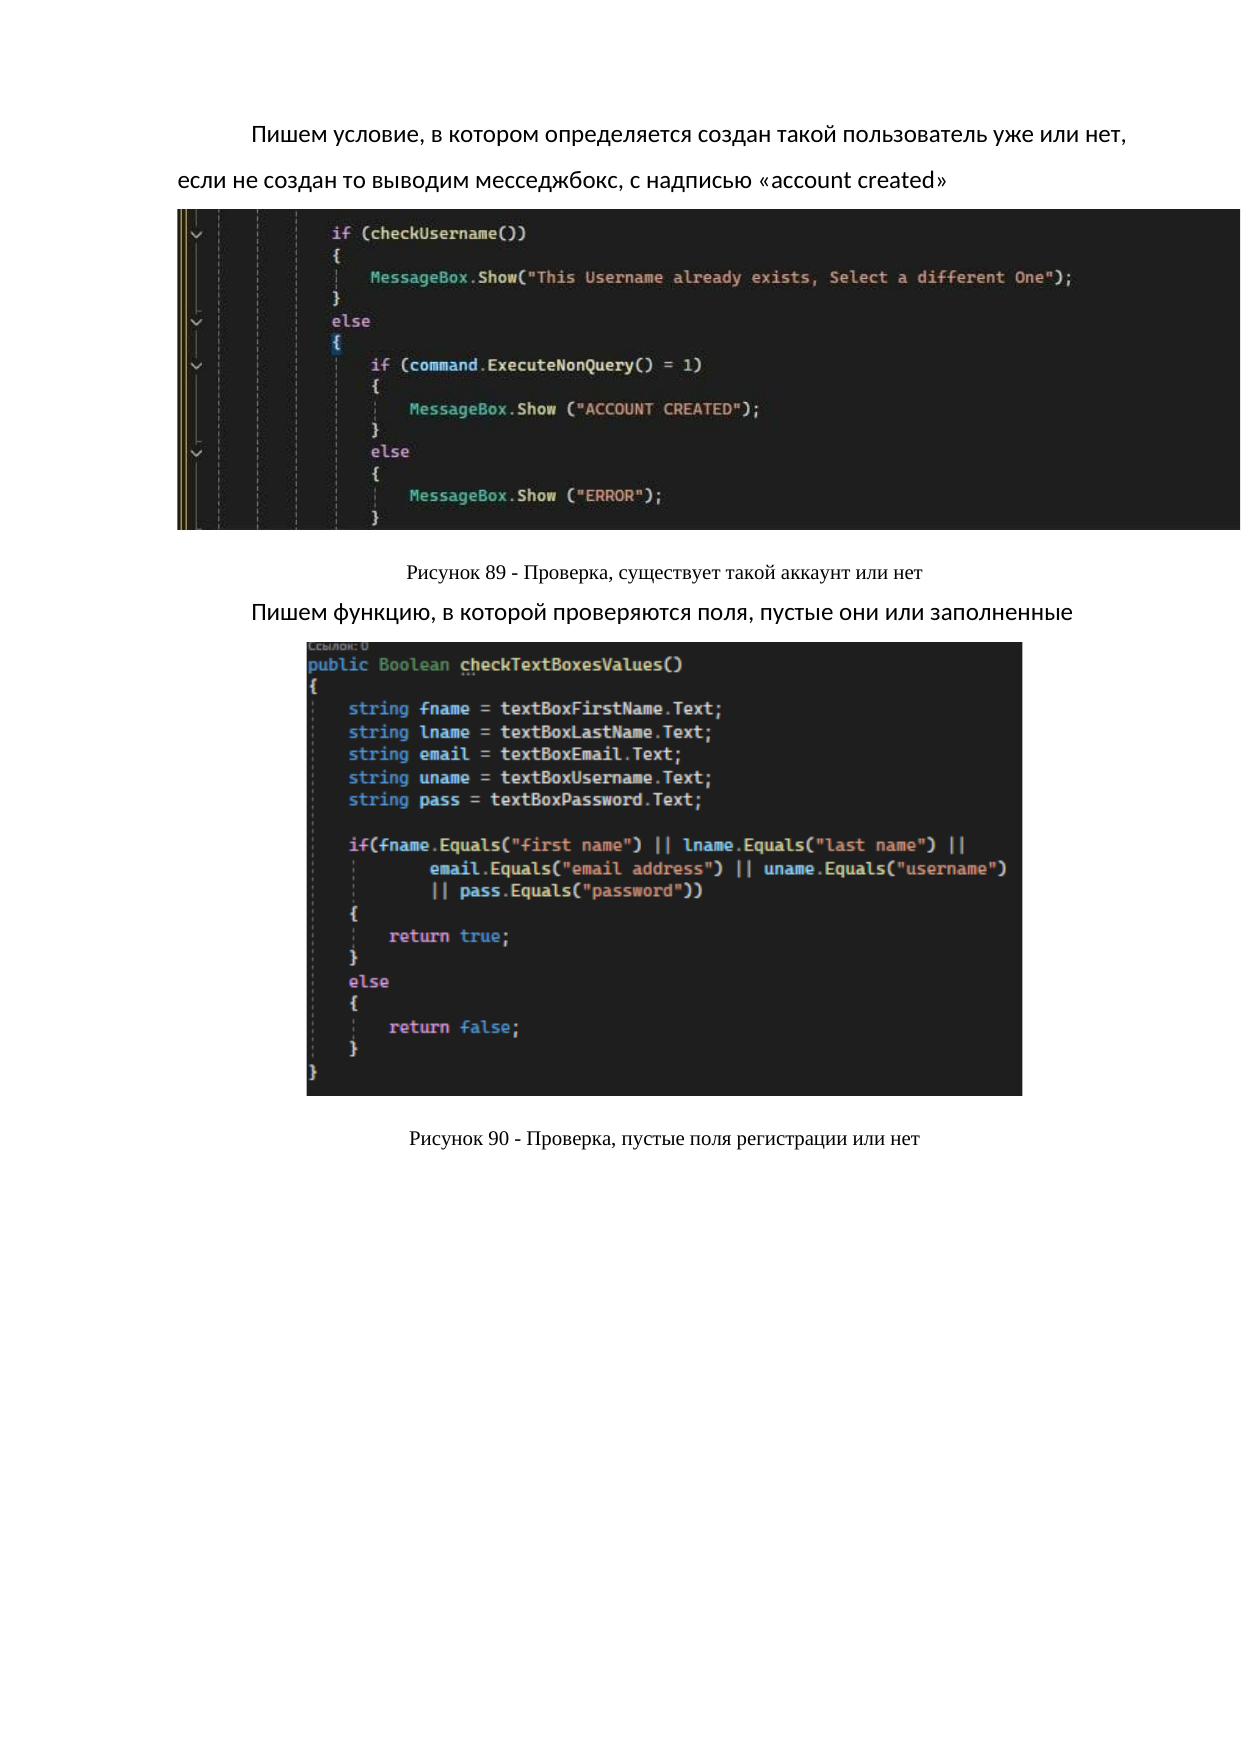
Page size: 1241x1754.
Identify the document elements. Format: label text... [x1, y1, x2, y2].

picture [306, 642, 1023, 1096]
text Рисунок 90 - Проверка, пустые поля регистрации или нет [177, 1126, 1152, 1150]
picture [177, 209, 1241, 530]
text Рисунок 89 - Проверка, существует такой аккаунт или нет [177, 560, 1152, 584]
text Пишем условие, в котором определяется создан такой пользователь уже или нет, если не создан то выводим месседжбокс, с надписью «account created» [177, 118, 1152, 194]
text Пишем функцию, в которой проверяются поля, пустые они или заполненные [177, 596, 1152, 627]
